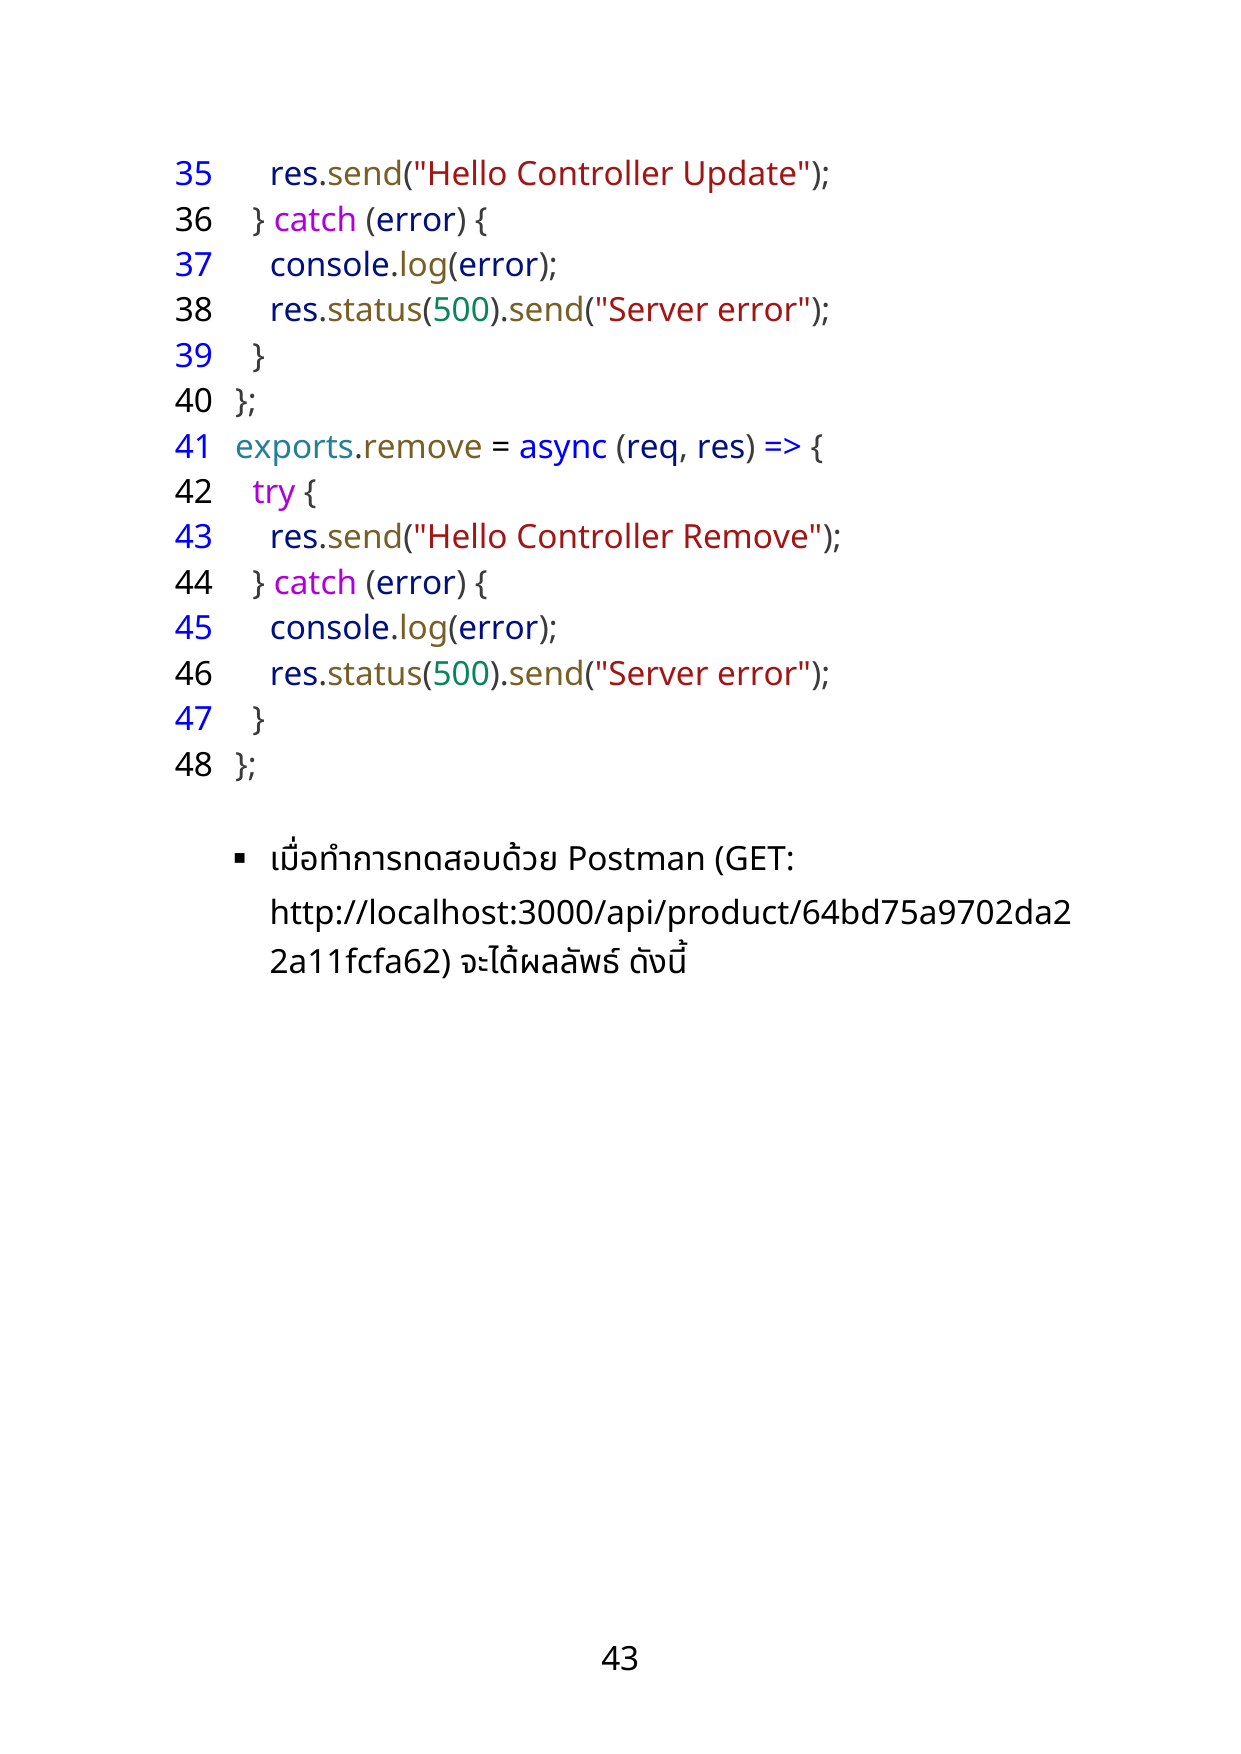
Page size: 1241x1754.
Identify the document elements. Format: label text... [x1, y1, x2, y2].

table_cell 44 [150, 559, 224, 604]
table_cell 36 [150, 195, 224, 241]
table_cell } catch (error) { [224, 195, 1125, 241]
table_cell 42 [150, 468, 224, 513]
table_cell 39 [150, 332, 224, 377]
table_cell 37 [150, 241, 224, 286]
table_cell 46 [150, 650, 224, 695]
table_cell exports.remove = async (req, res) => { [224, 423, 1125, 468]
table_cell }; [224, 377, 1125, 422]
list เมื่อทำการทดสอบด้วย Postman (GET: http://localhost:3000/api/product/64bd75a9702da22a11fcfa62) จะได้ผลลัพธ์ ดังนี้ [232, 835, 1090, 989]
table_cell } [224, 695, 1125, 740]
table_cell 35 [150, 150, 224, 195]
table_cell res.status(500).send("Server error"); [224, 650, 1125, 695]
table_cell try { [224, 468, 1125, 513]
table_cell 43 [150, 513, 224, 559]
table_cell res.send("Hello Controller Update"); [224, 150, 1125, 195]
table_cell console.log(error); [224, 604, 1125, 649]
table_cell } [224, 332, 1125, 377]
table_cell res.status(500).send("Server error"); [224, 286, 1125, 332]
table_cell 47 [150, 695, 224, 740]
table_cell 41 [150, 423, 224, 468]
table_cell res.send("Hello Controller Remove"); [224, 513, 1125, 559]
table_cell 45 [150, 604, 224, 649]
table_cell 40 [150, 377, 224, 422]
table_cell console.log(error); [224, 241, 1125, 286]
table_cell 38 [150, 286, 224, 332]
table_cell }; [224, 740, 1125, 786]
table_cell } catch (error) { [224, 559, 1125, 604]
table_cell 48 [150, 740, 224, 786]
